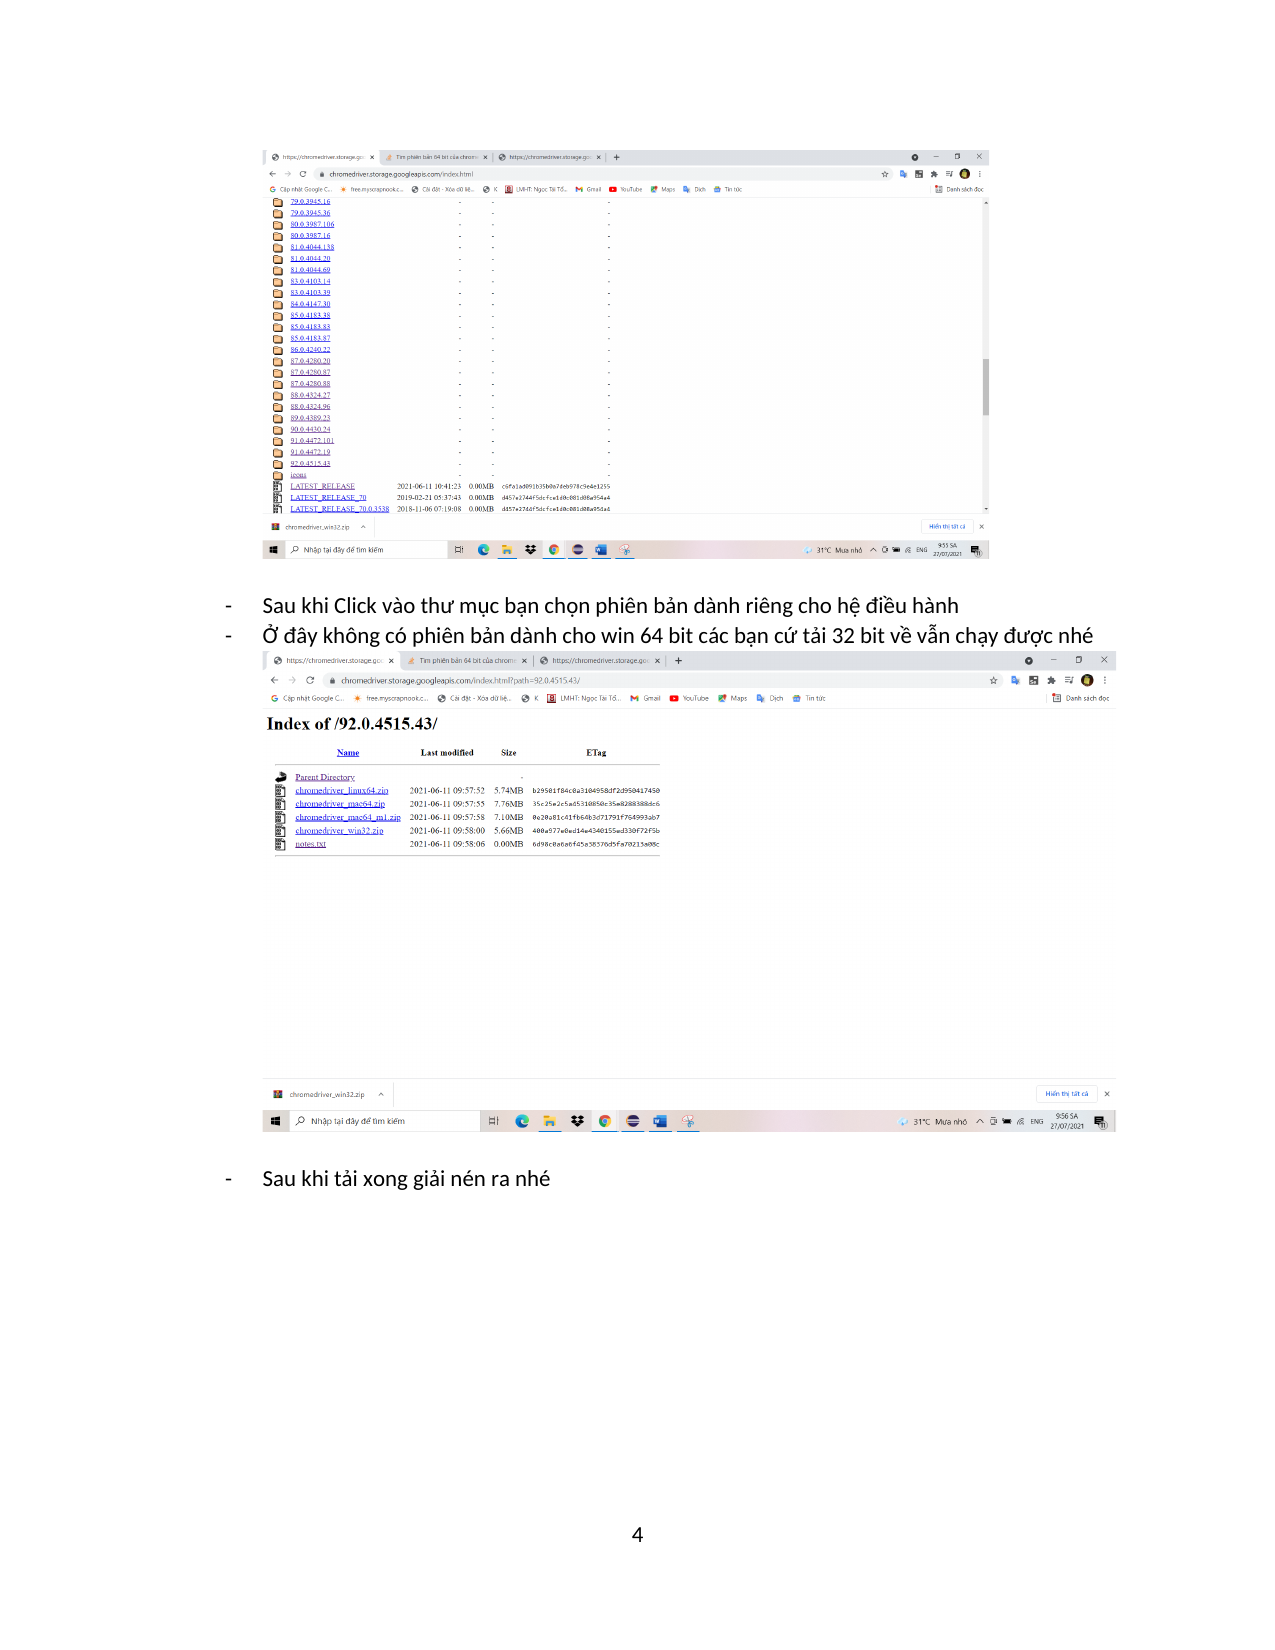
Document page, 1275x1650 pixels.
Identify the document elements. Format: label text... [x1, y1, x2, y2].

picture [262, 651, 1117, 1132]
list Ở đây không có phiên bản dành cho win 64 bit các bạn cứ tải 32 bit về vẫn chạy được nhé [225, 621, 1125, 649]
list Sau khi Click vào thư mục bạn chọn phiên bản dành riêng cho hệ điều hành [225, 591, 1125, 619]
picture [262, 150, 990, 559]
list Sau khi tải xong giải nén ra nhé [225, 1164, 1125, 1192]
